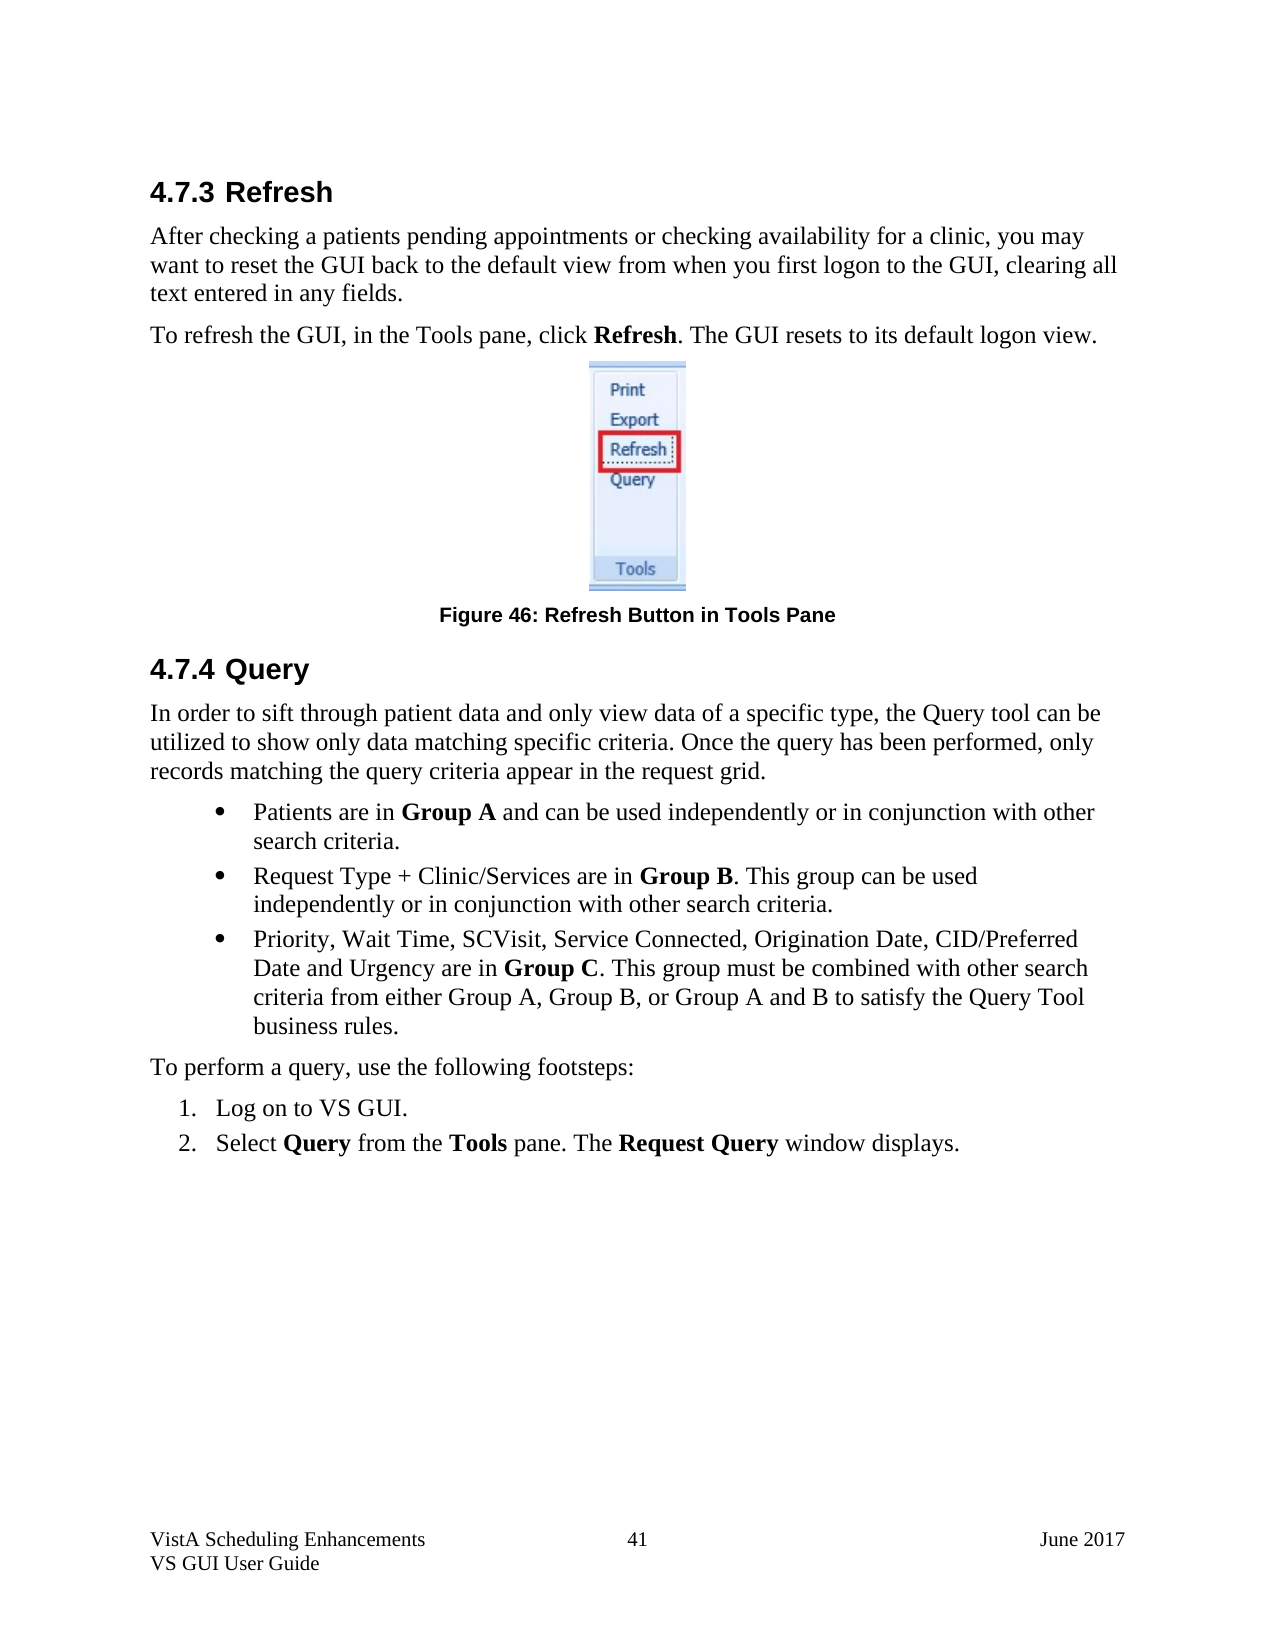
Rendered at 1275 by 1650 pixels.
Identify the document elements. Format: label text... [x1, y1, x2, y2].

subtitle Refresh [150, 175, 1125, 208]
text To refresh the GUI, in the Tools pane, click Refresh. The GUI resets to its default logon view. [150, 320, 1125, 348]
list Log on to VS GUI. [178, 1093, 1125, 1122]
text To perform a query, use the following footsteps: [150, 1052, 1125, 1081]
text In order to sift through patient data and only view data of a specific type, the Query tool can be utilized to show only data matching specific criteria. Once the query has been performed, only records matching the query criteria appear in the request grid. [150, 698, 1125, 784]
text Select Query from the Tools pane. The Request Query window displays. [178, 1128, 1125, 1157]
subtitle Query [150, 652, 1125, 686]
list Priority, Wait Time, SCVisit, Service Connected, Origination Date, CID/Preferred Date and Urgency are in Group C. This group must be combined with other search criteria from either Group A, Group B, or Group A and B to satisfy the Query Tool business rules. [216, 924, 1125, 1039]
text Figure 46: Refresh Button in Tools Pane [150, 603, 1125, 627]
picture [589, 361, 686, 591]
list Patients are in Group A and can be used independently or in conjunction with other search criteria. [216, 797, 1125, 854]
list Request Type + Clinic/Services are in Group B. This group can be used independently or in conjunction with other search criteria. [216, 861, 1125, 918]
text After checking a patients pending appointments or checking availability for a clinic, you may want to reset the GUI back to the default view from when you first logon to the GUI, clearing all text entered in any fields. [150, 221, 1125, 307]
